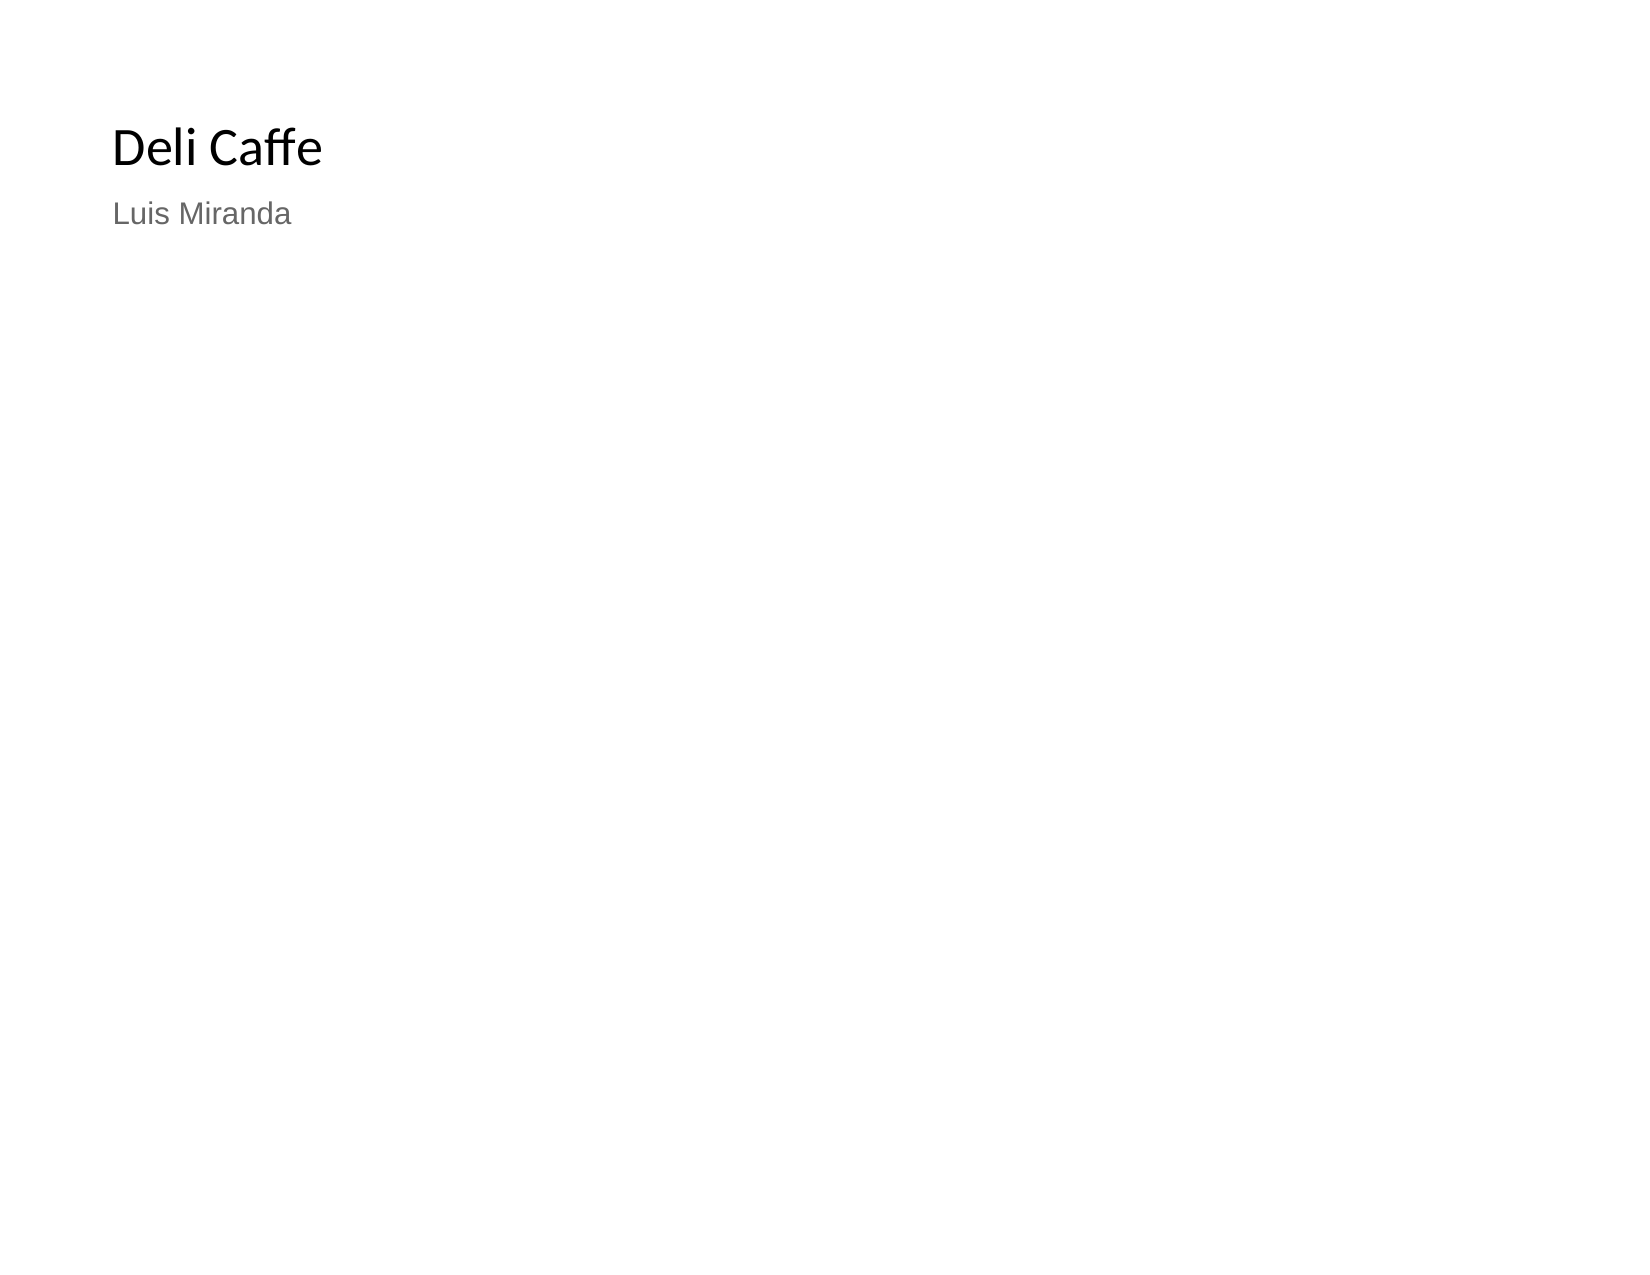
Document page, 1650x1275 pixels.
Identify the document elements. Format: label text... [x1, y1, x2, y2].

subtitle Luis Miranda [112, 195, 1537, 231]
title Deli Caffe [112, 112, 1537, 179]
